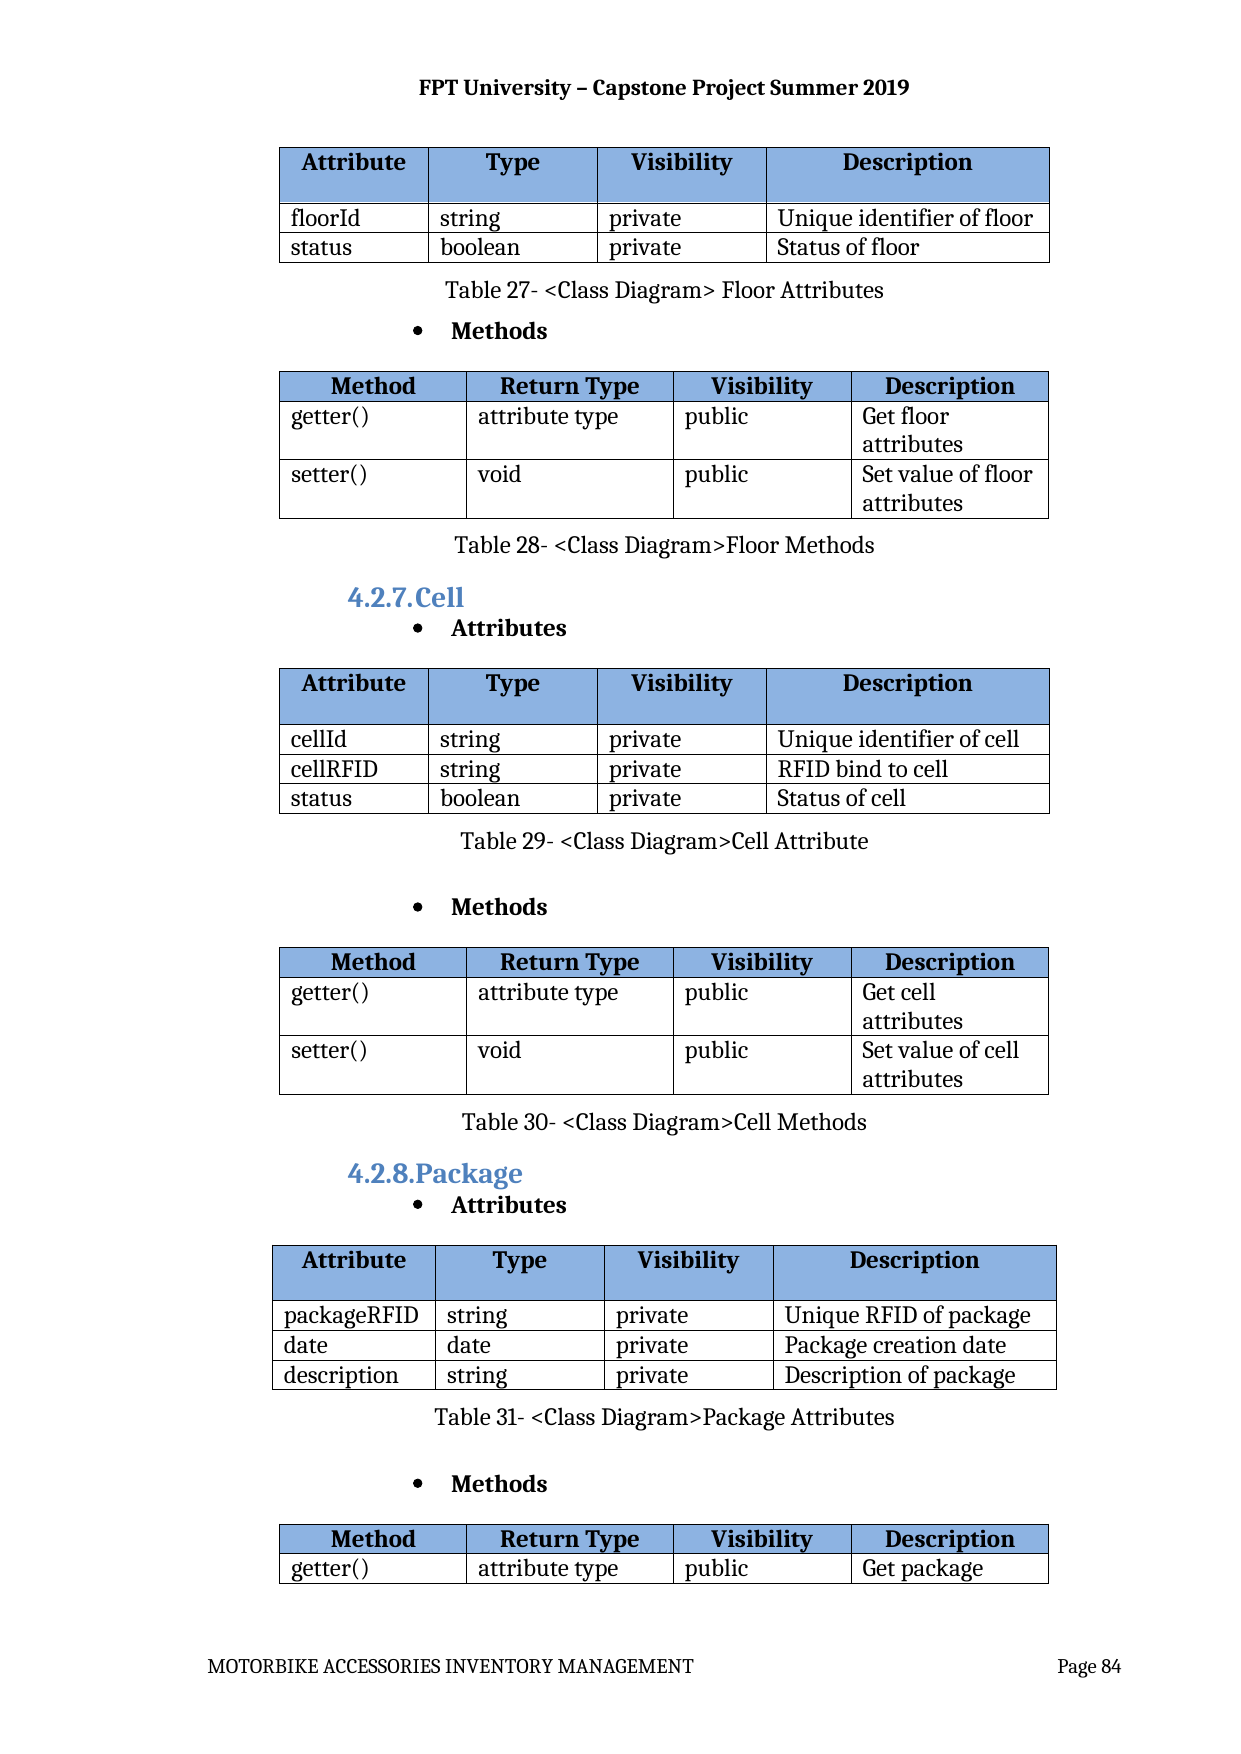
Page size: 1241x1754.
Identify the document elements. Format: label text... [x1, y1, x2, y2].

table_cell public [674, 460, 851, 518]
table_cell cellRFID [280, 755, 428, 783]
table_header Type [436, 1246, 604, 1300]
table_header Visibility [605, 1246, 773, 1300]
table_cell string [429, 755, 597, 783]
table_cell string [429, 725, 597, 753]
table_cell Set value of cell attributes [852, 1036, 1048, 1094]
table_cell Set value of floor attributes [852, 460, 1048, 518]
text Table 30- <Class Diagram>Cell Methods [207, 1107, 1122, 1136]
table_cell Package creation date [774, 1331, 1056, 1359]
table_cell RFID bind to cell [767, 755, 1049, 783]
table_cell public [674, 1036, 851, 1094]
table_header Attribute [280, 148, 428, 202]
table_cell getter() [280, 978, 466, 1035]
list Methods [413, 1469, 1122, 1498]
table_header Type [429, 669, 597, 724]
table_header Visibility [598, 148, 766, 202]
table_cell description [273, 1361, 435, 1389]
table_cell cellId [280, 725, 428, 753]
table_cell date [273, 1331, 435, 1359]
table_cell private [598, 755, 766, 783]
table_cell attribute type [467, 978, 673, 1035]
table_cell setter() [280, 1036, 466, 1094]
table_header Visibility [674, 1525, 851, 1553]
table_cell Unique identifier of cell [767, 725, 1049, 753]
table_cell getter() [280, 1554, 466, 1583]
table_header Description [852, 1525, 1048, 1553]
table_cell status [280, 233, 428, 262]
table_cell public [674, 1554, 851, 1583]
table_cell attribute type [467, 1554, 673, 1583]
table_cell private [598, 784, 766, 813]
table_cell boolean [429, 233, 597, 262]
table_cell void [467, 1036, 673, 1094]
table_cell void [467, 460, 673, 518]
table_header Description [774, 1246, 1056, 1300]
table_cell public [674, 402, 851, 459]
table_cell getter() [280, 402, 466, 459]
table_cell packageRFID [273, 1301, 435, 1330]
table_cell boolean [429, 784, 597, 813]
text Table 27- <Class Diagram> Floor Attributes [207, 276, 1122, 304]
table_header Visibility [674, 372, 851, 401]
table_header Attribute [273, 1246, 435, 1300]
subtitle Package [348, 1157, 1122, 1191]
text Table 31- <Class Diagram>Package Attributes [207, 1403, 1122, 1432]
table_cell Status of cell [767, 784, 1049, 813]
table_cell Status of floor [767, 233, 1049, 262]
table_header Return Type [467, 1525, 673, 1553]
table_header Visibility [674, 948, 851, 977]
table_cell private [598, 725, 766, 753]
table_cell string [436, 1301, 604, 1330]
table_cell private [598, 233, 766, 262]
table_cell private [605, 1361, 773, 1389]
table_cell string [429, 204, 597, 232]
table_header Return Type [467, 948, 673, 977]
table_header Description [767, 148, 1049, 202]
table_cell attribute type [467, 402, 673, 459]
table_cell date [436, 1331, 604, 1359]
table_cell private [605, 1331, 773, 1359]
table_cell string [436, 1361, 604, 1389]
table_header Method [280, 1525, 466, 1553]
table_cell Unique RFID of package [774, 1301, 1056, 1330]
table_cell status [280, 784, 428, 813]
table_cell Get cell attributes [852, 978, 1048, 1035]
table_header Description [852, 948, 1048, 977]
table_header Description [767, 669, 1049, 724]
table_header Visibility [598, 669, 766, 724]
table_cell private [605, 1301, 773, 1330]
table_cell floorId [280, 204, 428, 232]
list Attributes [413, 614, 1122, 643]
table_cell public [674, 978, 851, 1035]
table_cell Unique identifier of floor [767, 204, 1049, 232]
table_cell Description of package [774, 1361, 1056, 1389]
table_header Return Type [467, 372, 673, 401]
list Methods [413, 317, 1122, 346]
subtitle Cell [348, 581, 1122, 614]
text Table 28- <Class Diagram>Floor Methods [207, 531, 1122, 560]
list Methods [413, 893, 1122, 922]
table_cell private [598, 204, 766, 232]
table_cell Get floor attributes [852, 402, 1048, 459]
table_header Type [429, 148, 597, 202]
table_cell setter() [280, 460, 466, 518]
table_header Method [280, 372, 466, 401]
list Attributes [413, 1191, 1122, 1219]
table_header Method [280, 948, 466, 977]
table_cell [852, 1554, 1048, 1583]
text Table 29- <Class Diagram>Cell Attribute [207, 827, 1122, 855]
table_header Attribute [280, 669, 428, 724]
table_header Description [852, 372, 1048, 401]
